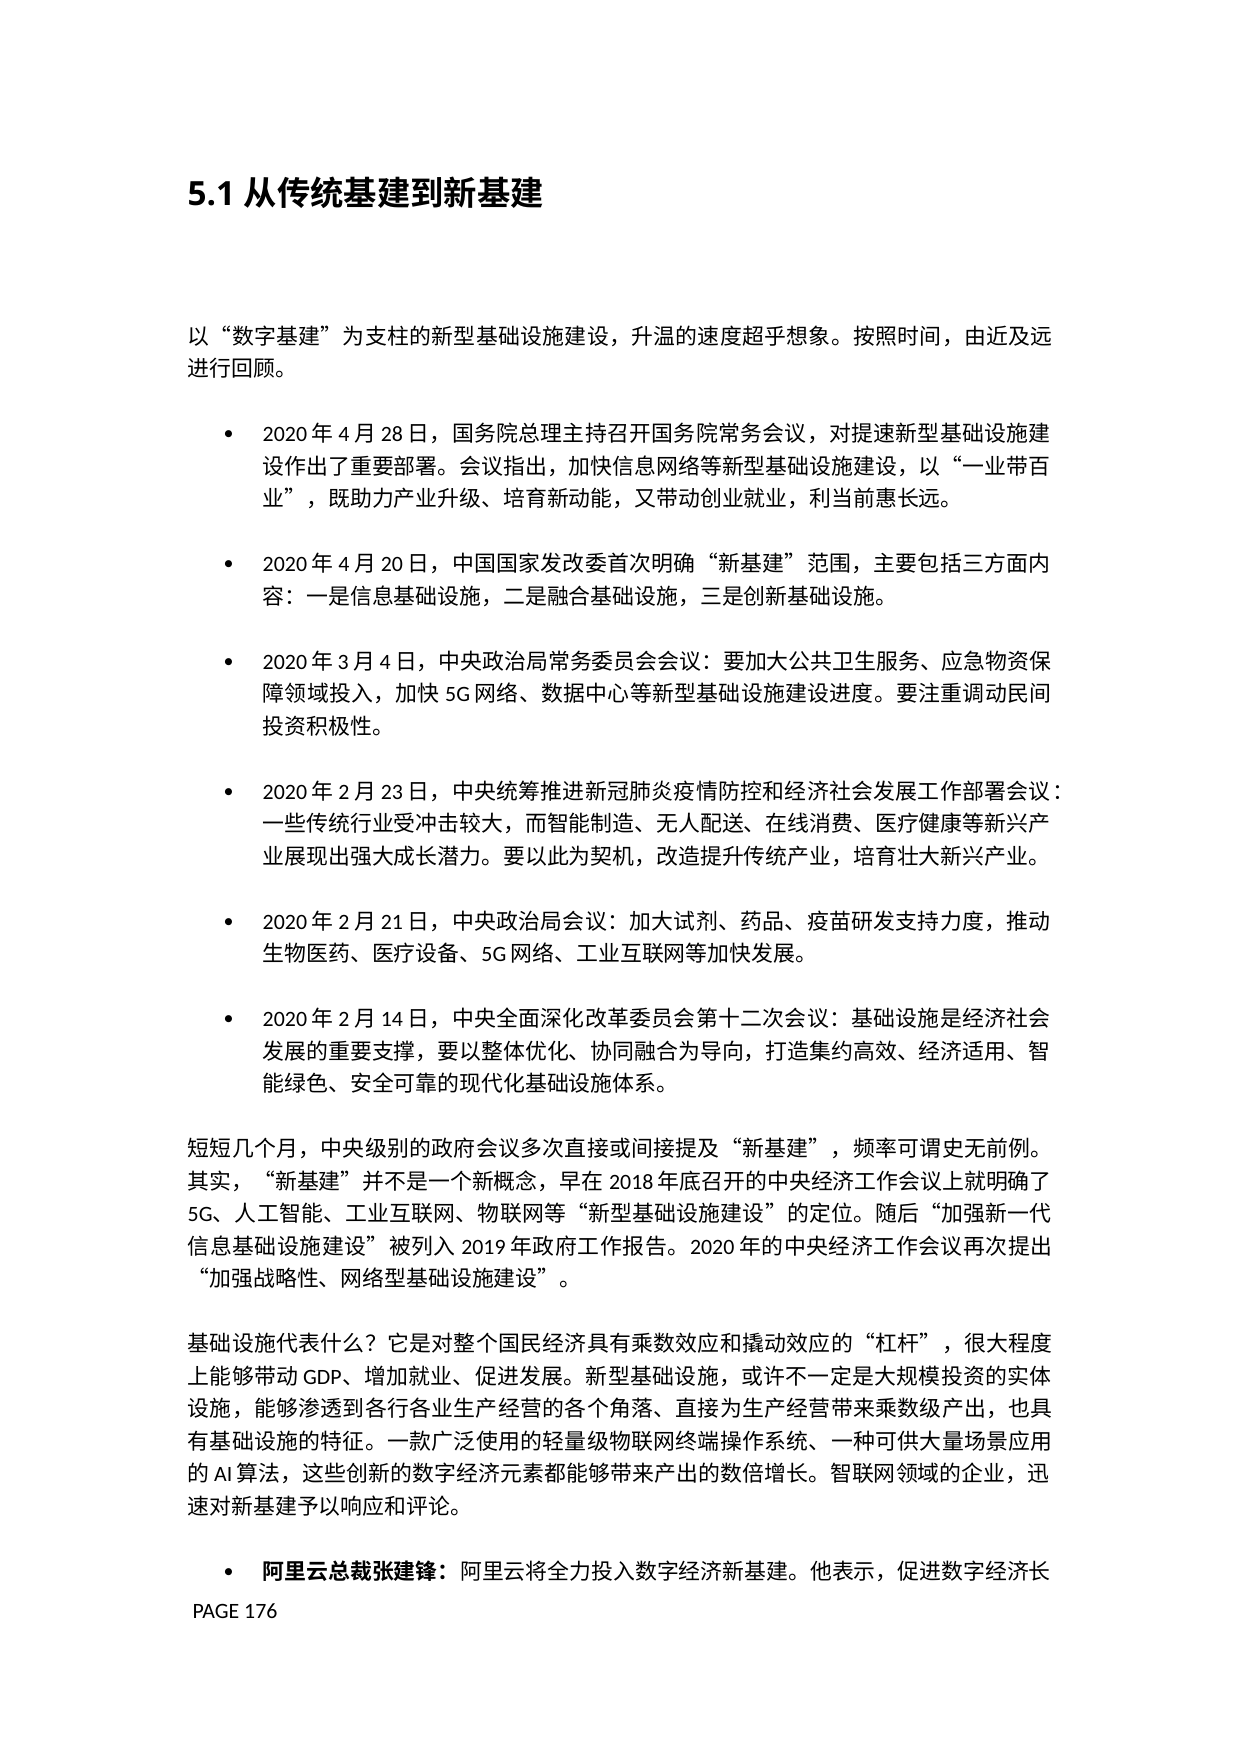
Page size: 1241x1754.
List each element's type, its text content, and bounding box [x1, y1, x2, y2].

list 2020年2月23日，中央统筹推进新冠肺炎疫情防控和经济社会发展工作部署会议：一些传统行业受冲击较大，而智能制造、无人配送、在线消费、医疗健康等新兴产业展现出强大成长潜力。要以此为契机，改造提升传统产业，培育壮大新兴产业。 [225, 773, 1053, 871]
text 短短几个月，中央级别的政府会议多次直接或间接提及“新基建”，频率可谓史无前例。其实，“新基建”并不是一个新概念，早在2018年底召开的中央经济工作会议上就明确了5G、人工智能、工业互联网、物联网等“新型基础设施建设”的定位。随后“加强新一代信息基础设施建设”被列入2019年政府工作报告。2020年的中央经济工作会议再次提出“加强战略性、网络型基础设施建设”。 [187, 1131, 1053, 1293]
list 2020年3月4日，中央政治局常务委员会会议：要加大公共卫生服务、应急物资保障领域投入，加快5G网络、数据中心等新型基础设施建设进度。要注重调动民间投资积极性。 [225, 643, 1053, 741]
list 2020年4月20日，中国国家发改委首次明确“新基建”范围，主要包括三方面内容：一是信息基础设施，二是融合基础设施，三是创新基础设施。 [225, 546, 1053, 611]
list 2020年4月28日，国务院总理主持召开国务院常务会议，对提速新型基础设施建设作出了重要部署。会议指出，加快信息网络等新型基础设施建设，以“一业带百业”，既助力产业升级、培育新动能，又带动创业就业，利当前惠长远。 [225, 416, 1053, 513]
list 2020年2月21日，中央政治局会议：加大试剂、药品、疫苗研发支持力度，推动生物医药、医疗设备、5G网络、工业互联网等加快发展。 [225, 903, 1053, 968]
text 基础设施代表什么？它是对整个国民经济具有乘数效应和撬动效应的“杠杆”，很大程度上能够带动GDP、增加就业、促进发展。新型基础设施，或许不一定是大规模投资的实体设施，能够渗透到各行各业生产经营的各个角落、直接为生产经营带来乘数级产出，也具有基础设施的特征。一款广泛使用的轻量级物联网终端操作系统、一种可供大量场景应用的AI算法，这些创新的数字经济元素都能够带来产出的数倍增长。智联网领域的企业，迅速对新基建予以响应和评论。 [187, 1326, 1053, 1521]
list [225, 1553, 1053, 1586]
text 以“数字基建”为支柱的新型基础设施建设，升温的速度超乎想象。按照时间，由近及远进行回顾。 [187, 318, 1053, 383]
subtitle 5.1 从传统基建到新基建 [187, 159, 1053, 224]
list 2020年2月14日，中央全面深化改革委员会第十二次会议：基础设施是经济社会发展的重要支撑，要以整体优化、协同融合为导向，打造集约高效、经济适用、智能绿色、安全可靠的现代化基础设施体系。 [225, 1001, 1053, 1098]
